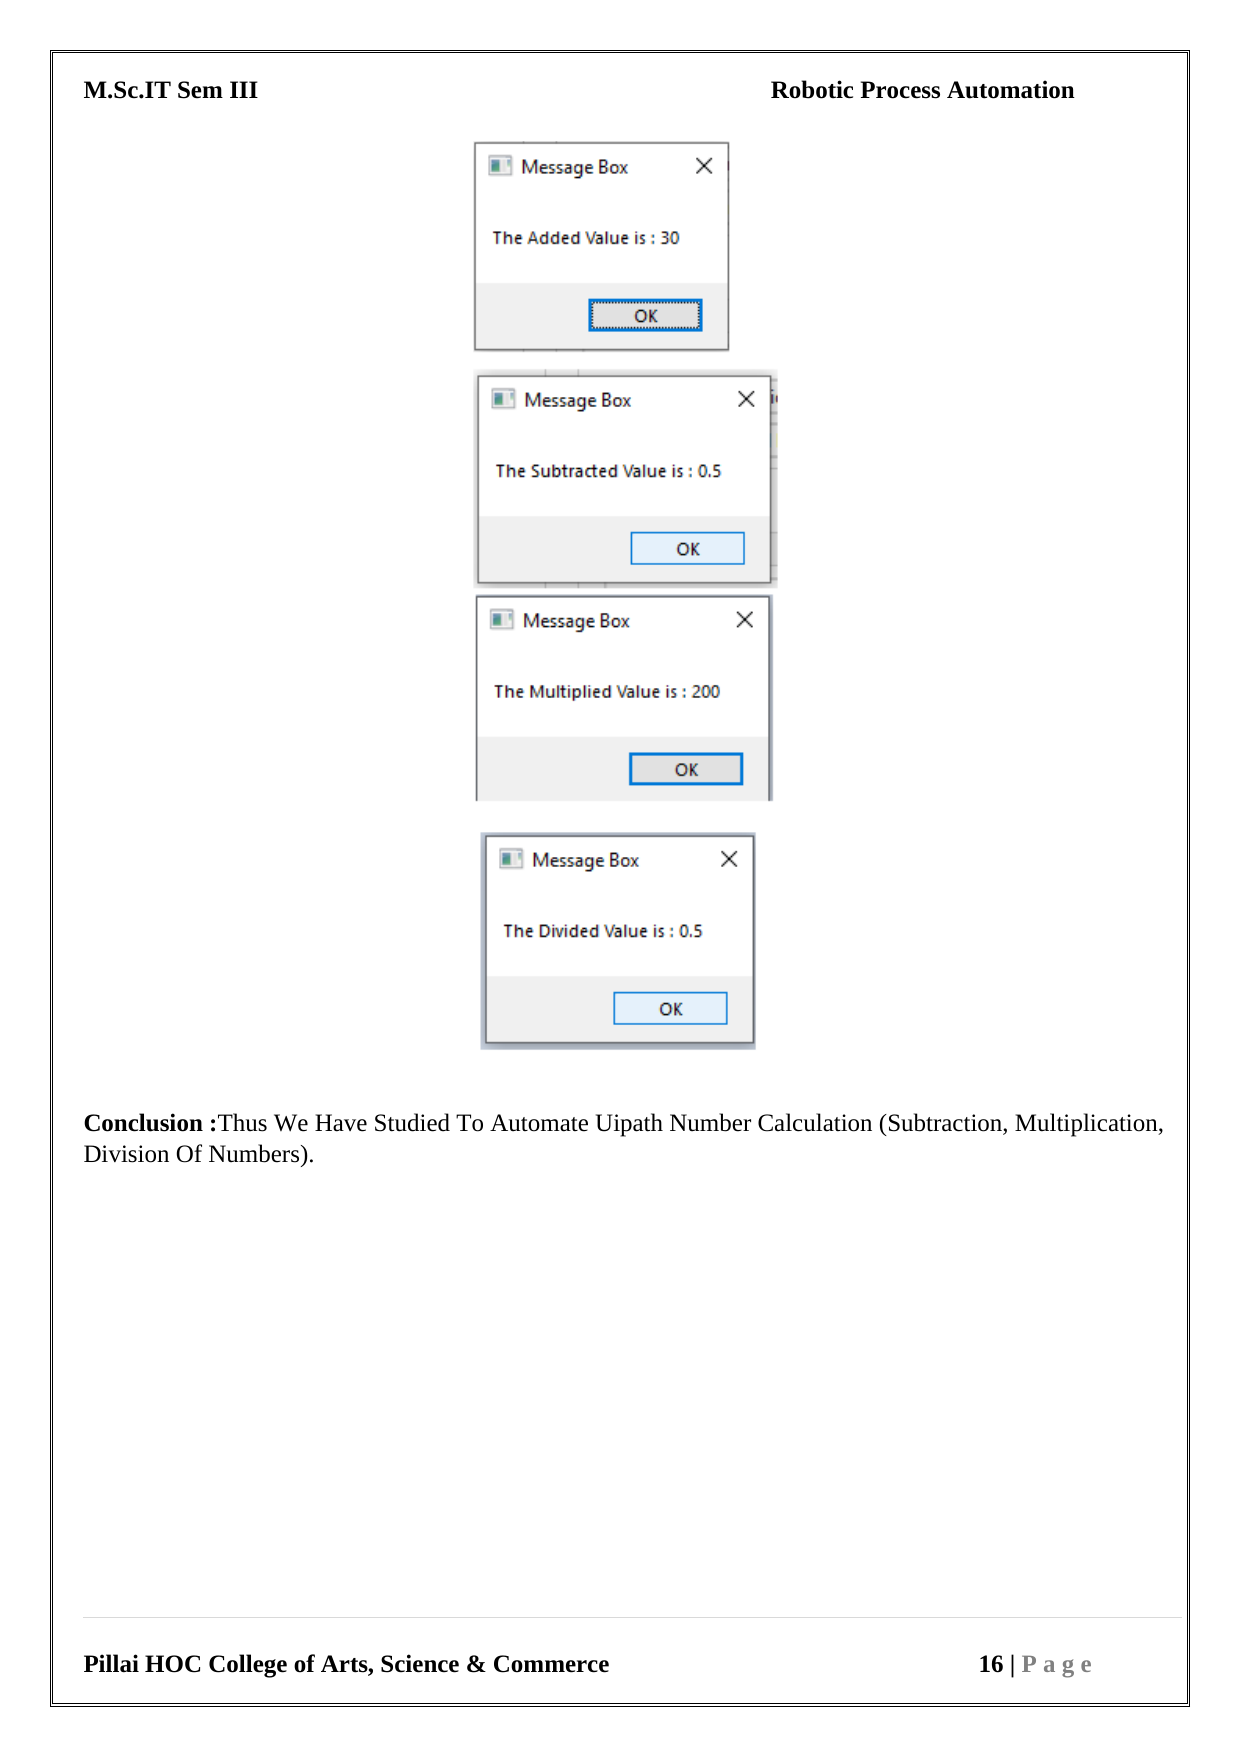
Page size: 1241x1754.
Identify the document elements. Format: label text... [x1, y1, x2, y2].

picture [473, 141, 792, 1061]
text Conclusion :Thus We Have Studied To Automate Uipath Number Calculation (Subtraction, Multiplication, Division Of Numbers). [83, 1108, 1182, 1168]
